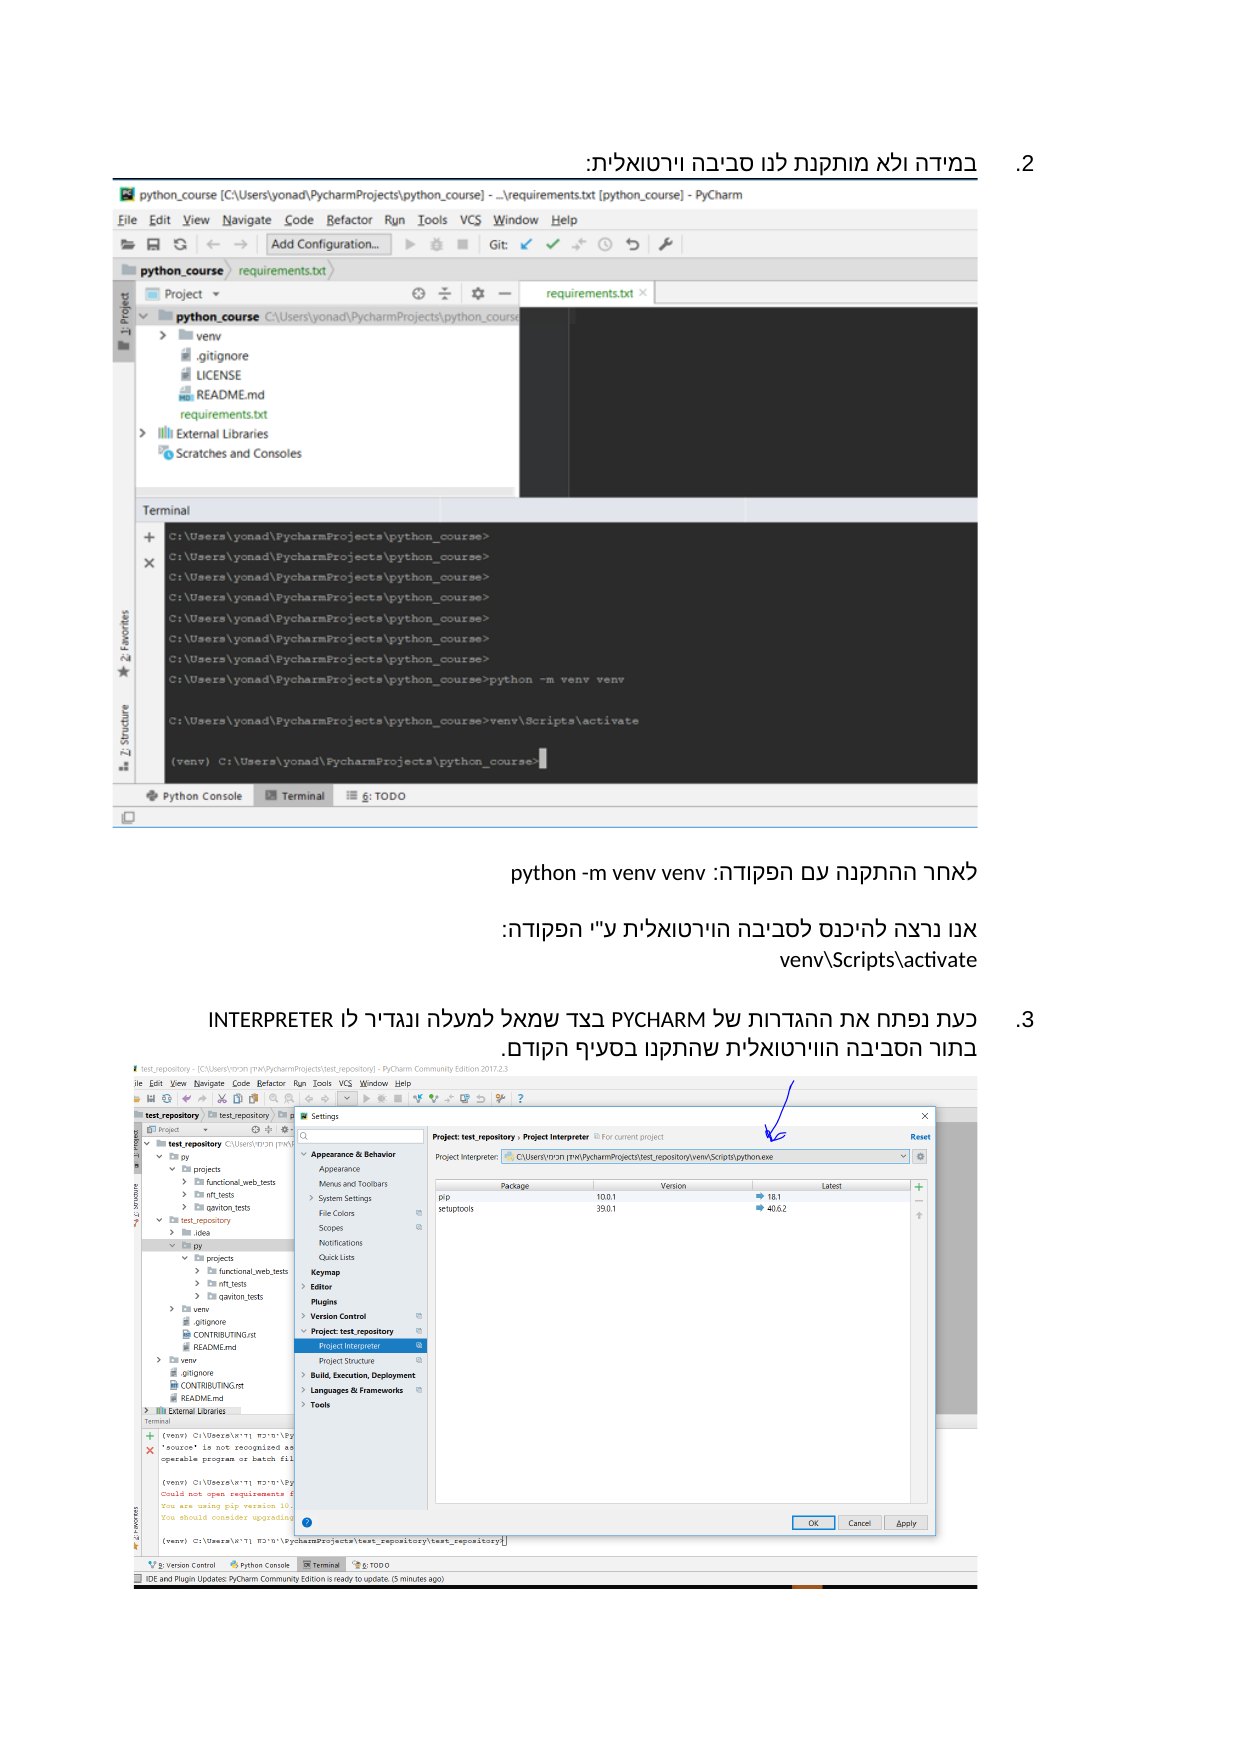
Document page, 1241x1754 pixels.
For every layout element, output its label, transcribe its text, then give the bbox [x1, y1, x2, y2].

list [187, 1005, 1015, 1588]
picture [133, 1063, 978, 1589]
picture [112, 178, 978, 828]
